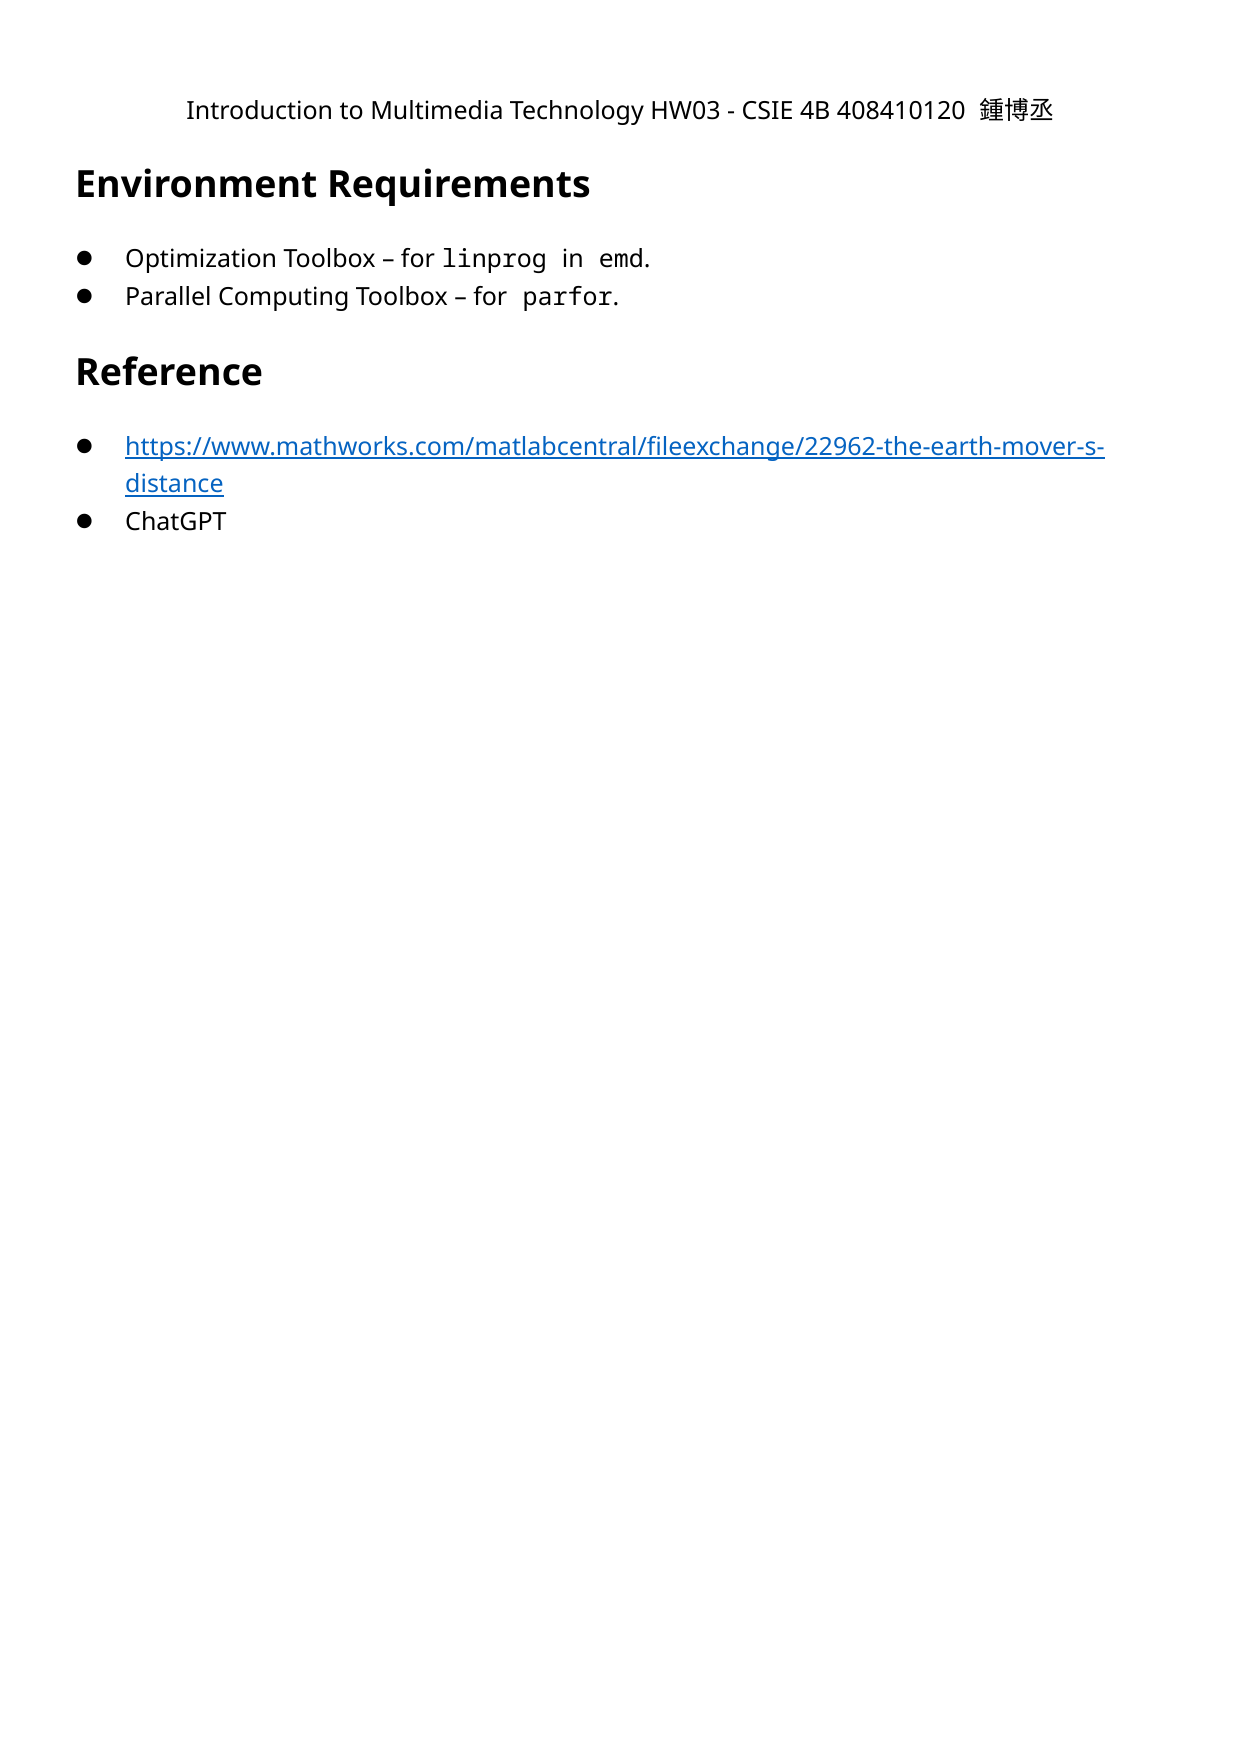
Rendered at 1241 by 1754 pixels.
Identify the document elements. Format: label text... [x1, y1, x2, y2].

list ChatGPT [75, 502, 1165, 539]
subtitle Reference [75, 333, 1165, 408]
list Parallel Computing Toolbox – for parfor. [75, 277, 1165, 314]
list Optimization Toolbox – for linprog in emd. [75, 239, 1165, 277]
subtitle Environment Requirements [75, 146, 1165, 221]
list https://www.mathworks.com/matlabcentral/fileexchange/22962-the-earth-mover-s-distance [75, 427, 1165, 502]
text Introduction to Multimedia Technology HW03 - CSIE 4B 408410120 鍾博丞 [75, 89, 1165, 127]
